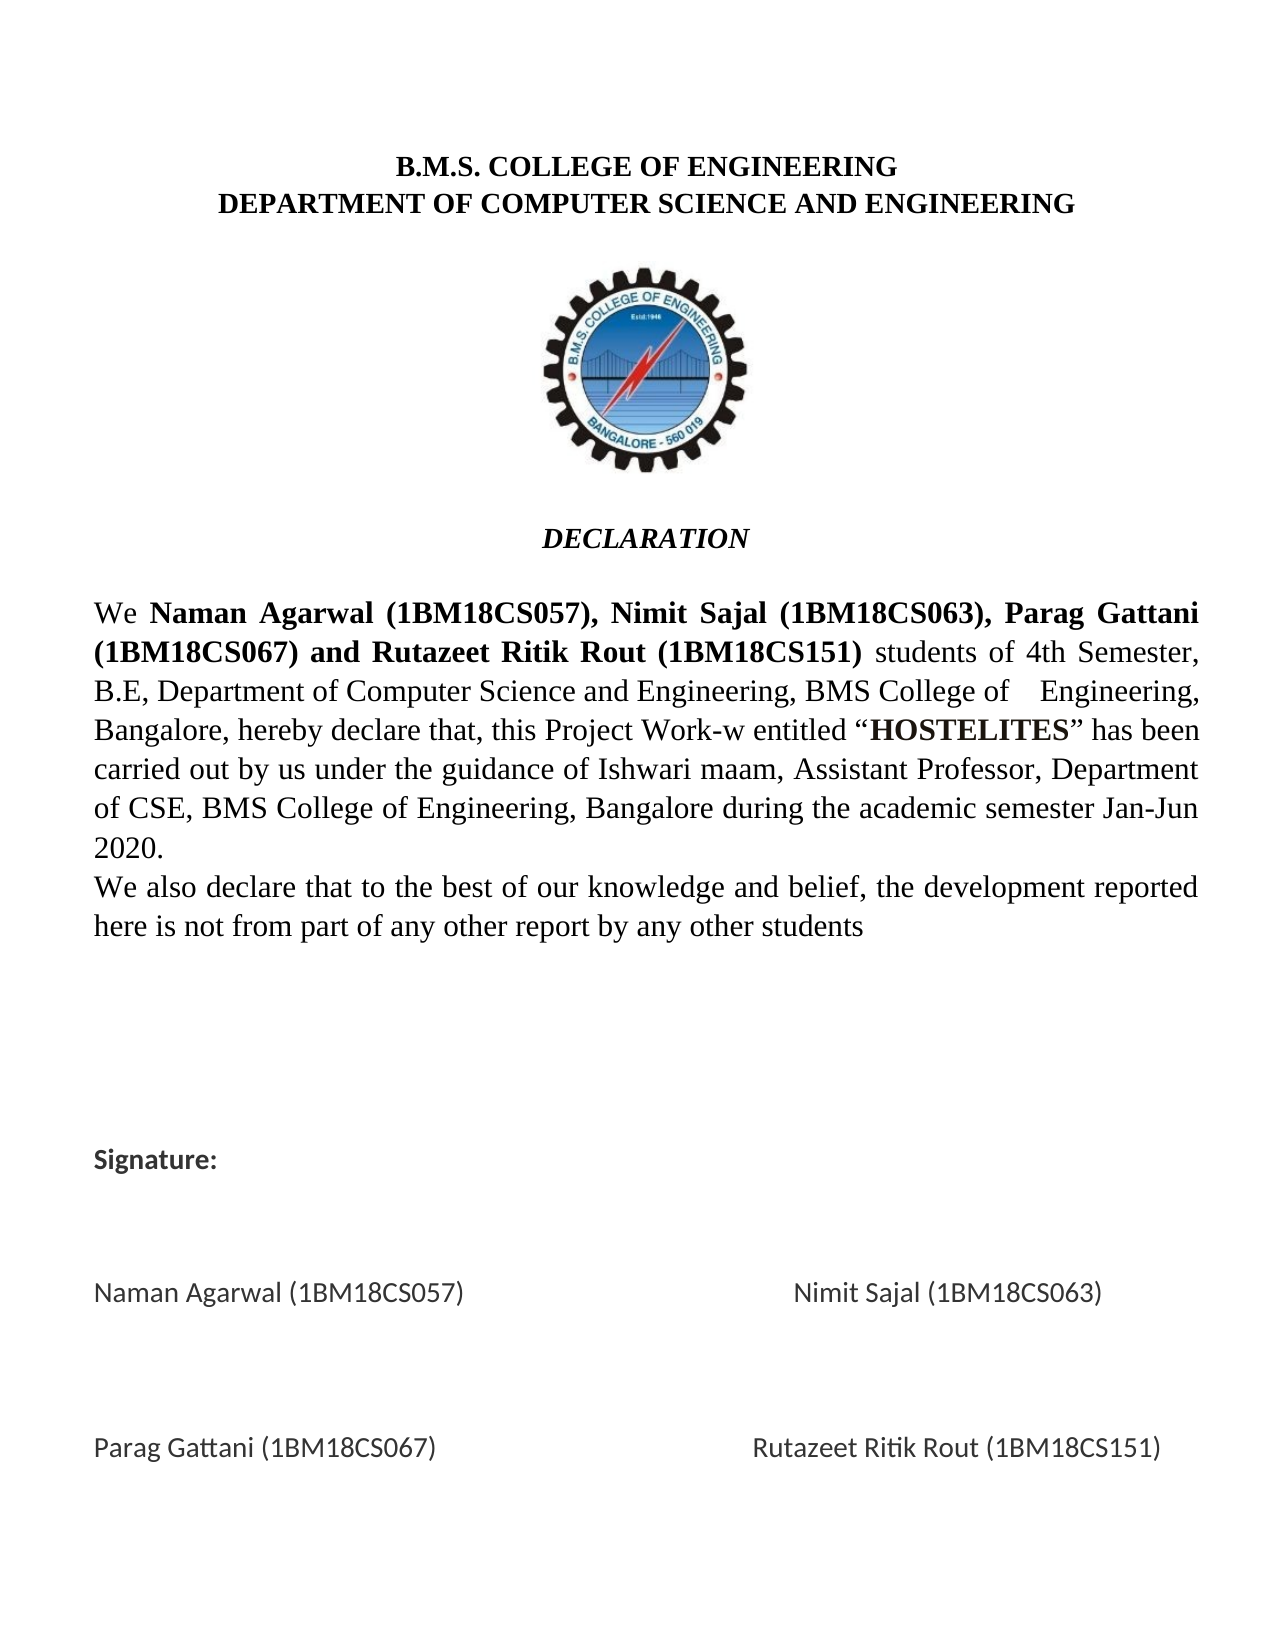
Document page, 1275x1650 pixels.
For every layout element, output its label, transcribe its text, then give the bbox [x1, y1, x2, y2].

picture [532, 261, 762, 480]
text DECLARATION [94, 521, 1200, 554]
text Signature: [94, 1141, 1200, 1177]
text We also declare that to the best of our knowledge and belief, the development reported here is not from part of any other report by any other students [94, 868, 1200, 943]
text DEPARTMENT OF COMPUTER SCIENCE AND ENGINEERING [94, 186, 1200, 219]
text Naman Agarwal (1BM18CS057) Nimit Sajal (1BM18CS063) [94, 1274, 1200, 1310]
text B.M.S. COLLEGE OF ENGINEERING [94, 149, 1200, 183]
text We Naman Agarwal (1BM18CS057), Nimit Sajal (1BM18CS063), Parag Gattani (1BM18CS067) and Rutazeet Ritik Rout (1BM18CS151) students of 4th Semester, B.E, Department of Computer Science and Engineering, BMS College of Engineering, Bangalore, hereby declare that, this Project Work-w entitled “HOSTELITES” has been carried out by us under the guidance of Ishwari maam, Assistant Professor, Department of CSE, BMS College of Engineering, Bangalore during the academic semester Jan-Jun 2020. [94, 594, 1200, 865]
text Parag Gattani (1BM18CS067) Rutazeet Ritik Rout (1BM18CS151) [94, 1429, 1200, 1465]
